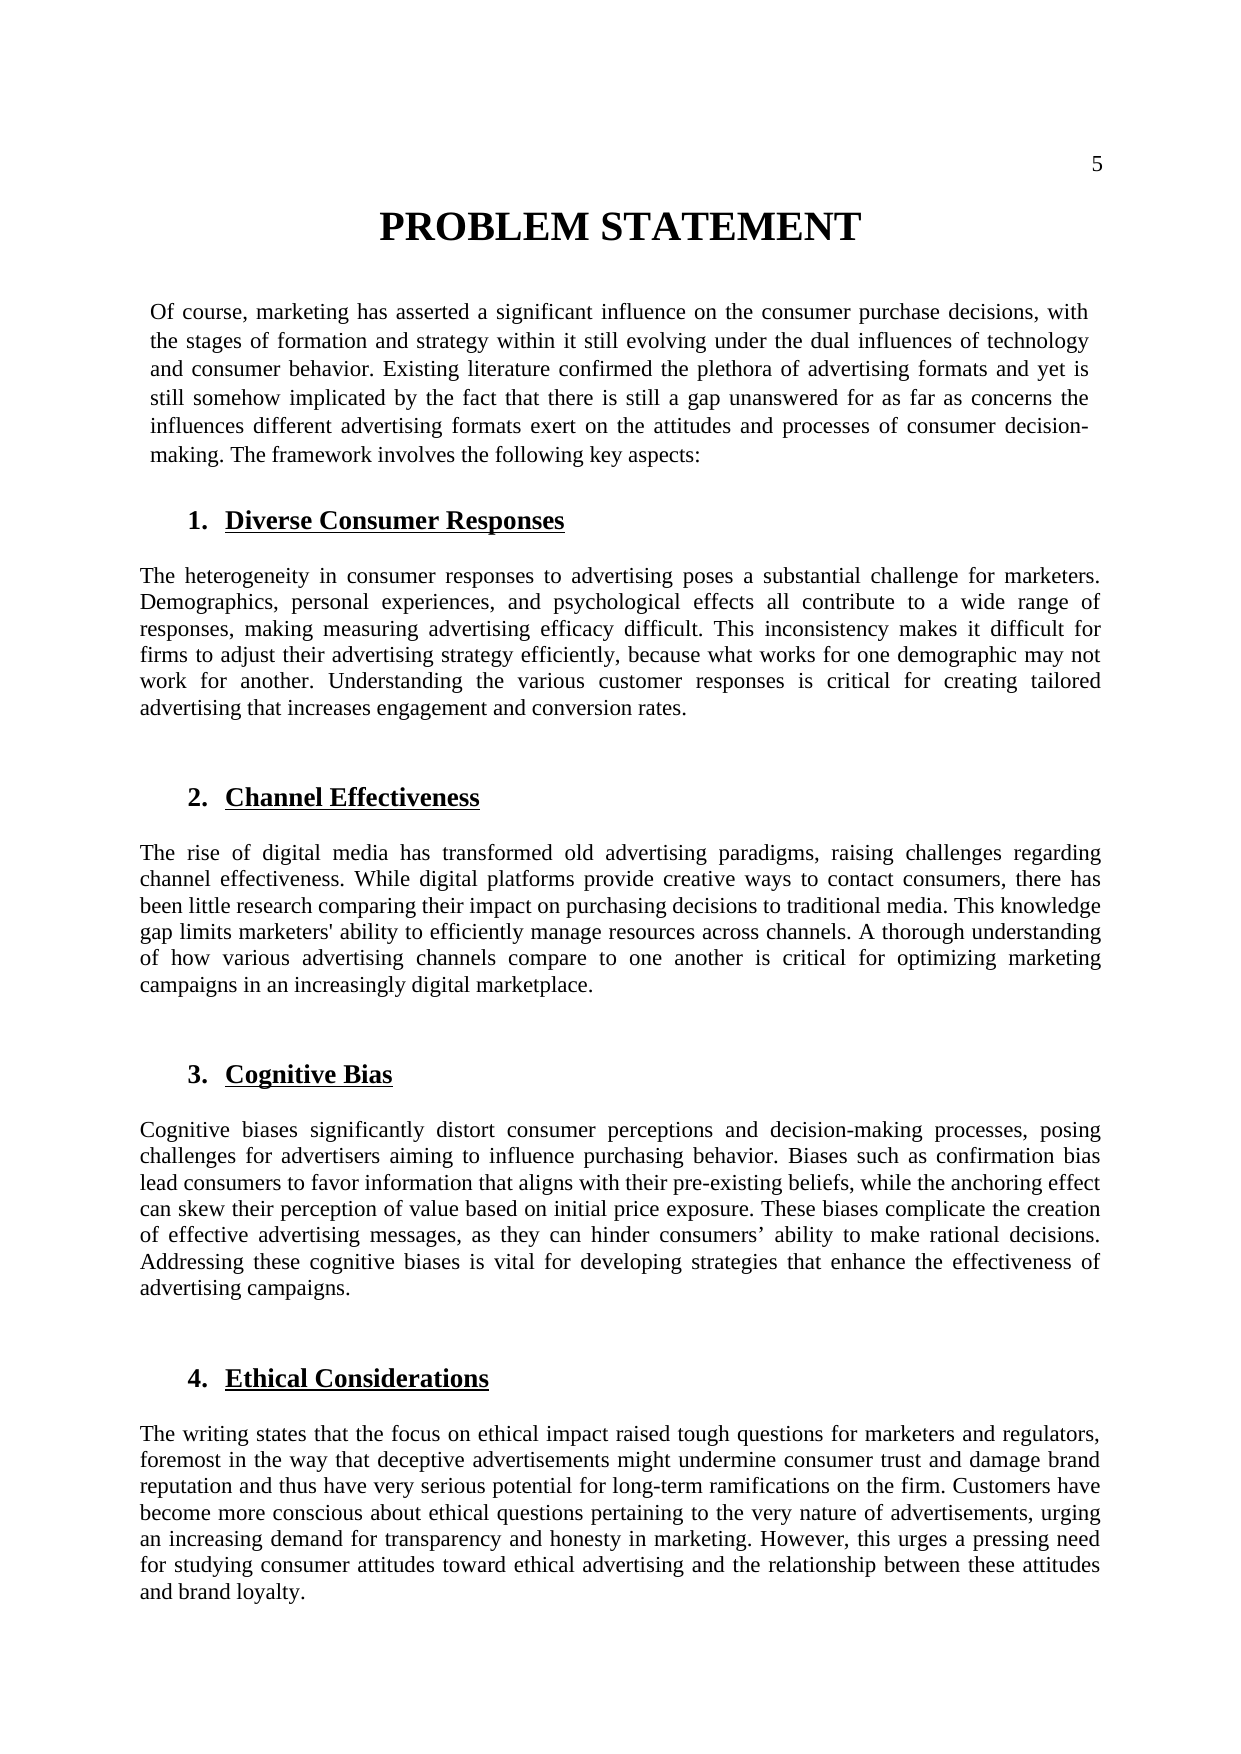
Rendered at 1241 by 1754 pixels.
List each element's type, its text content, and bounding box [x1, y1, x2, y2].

subtitle PROBLEM STATEMENT [140, 201, 1100, 249]
text The heterogeneity in consumer responses to advertising poses a substantial challenge for marketers. Demographics, personal experiences, and psychological effects all contribute to a wide range of responses, making measuring advertising efficacy difficult. This inconsistency makes it difficult for firms to adjust their advertising strategy efficiently, because what works for one demographic may not work for another. Understanding the various customer responses is critical for creating tailored advertising that increases engagement and conversion rates. [139, 562, 1103, 720]
text The rise of digital media has transformed old advertising paradigms, raising challenges regarding channel effectiveness. While digital platforms provide creative ways to contact consumers, there has been little research comparing their impact on purchasing decisions to traditional media. This knowledge gap limits marketers' ability to efficiently manage resources across channels. A thorough understanding of how various advertising channels compare to one another is critical for optimizing marketing campaigns in an increasingly digital marketplace. [139, 839, 1103, 997]
subtitle Channel Effectiveness [187, 782, 1103, 813]
text The writing states that the focus on ethical impact raised tough questions for marketers and regulators, foremost in the way that deceptive advertisements might undermine consumer trust and damage brand reputation and thus have very serious potential for long-term ramifications on the firm. Customers have become more conscious about ethical questions pertaining to the very nature of advertisements, urging an increasing demand for transparency and honesty in marketing. However, this urges a pressing need for studying consumer attitudes toward ethical advertising and the relationship between these attitudes and brand loyalty. [139, 1419, 1103, 1604]
text Of course, marketing has asserted a significant influence on the consumer purchase decisions, with the stages of formation and strategy within it still evolving under the dual influences of technology and consumer behavior. Existing literature confirmed the plethora of advertising formats and yet is still somehow implicated by the fact that there is still a gap unanswered for as far as concerns the influences different advertising formats exert on the attitudes and processes of consumer decision-making. The framework involves the following key aspects: [150, 298, 1091, 467]
subtitle Diverse Consumer Responses [187, 504, 1103, 536]
subtitle Ethical Considerations [187, 1362, 1103, 1393]
text Cognitive biases significantly distort consumer perceptions and decision-making processes, posing challenges for advertisers aiming to influence purchasing behavior. Biases such as confirmation bias lead consumers to favor information that aligns with their pre-existing beliefs, while the anchoring effect can skew their perception of value based on initial price exposure. These biases complicate the creation of effective advertising messages, as they can hinder consumers’ ability to make rational decisions. Addressing these cognitive biases is vital for developing strategies that enhance the effectiveness of advertising campaigns. [139, 1116, 1103, 1301]
subtitle Cognitive Bias [187, 1058, 1103, 1090]
